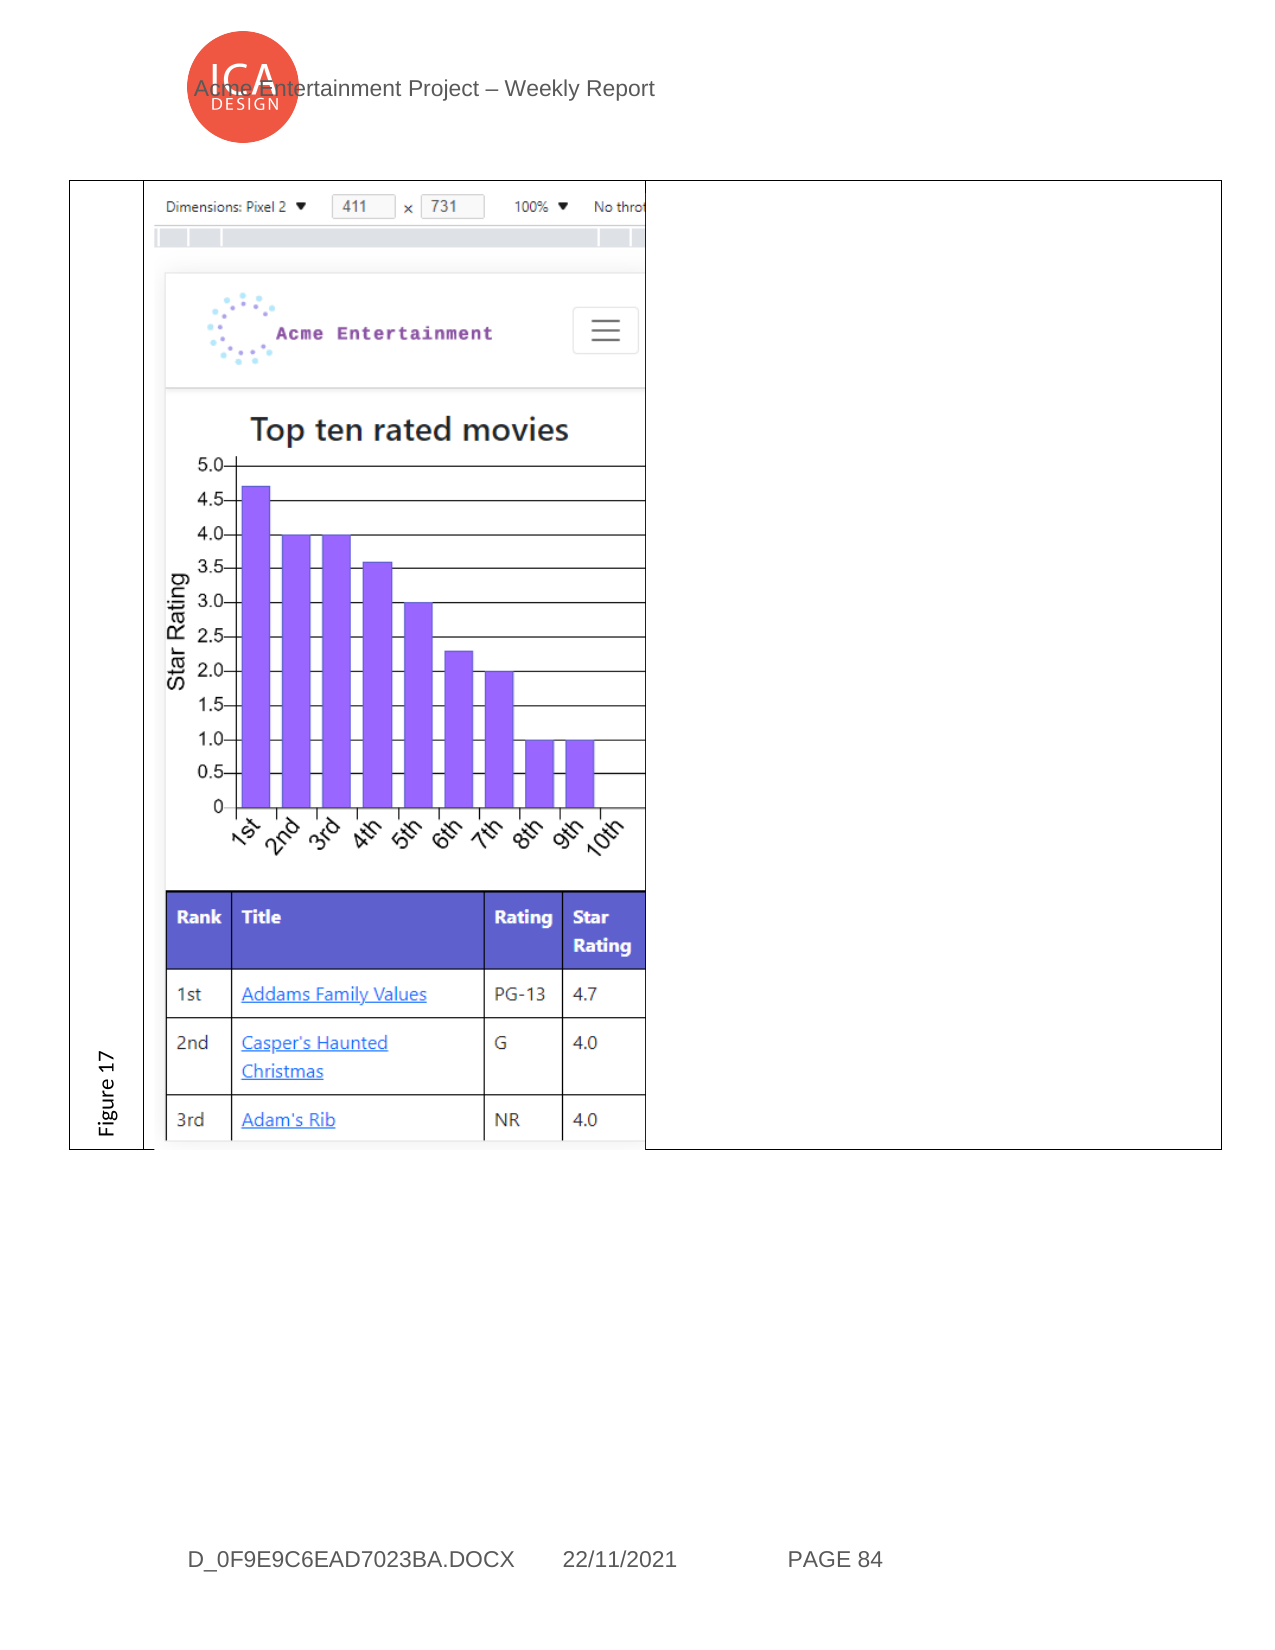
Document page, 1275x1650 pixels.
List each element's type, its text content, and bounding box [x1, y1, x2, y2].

table_cell Figure 17 [70, 181, 143, 1149]
table_cell [144, 181, 645, 1149]
table_cell [646, 181, 1221, 1149]
picture [187, 31, 299, 143]
